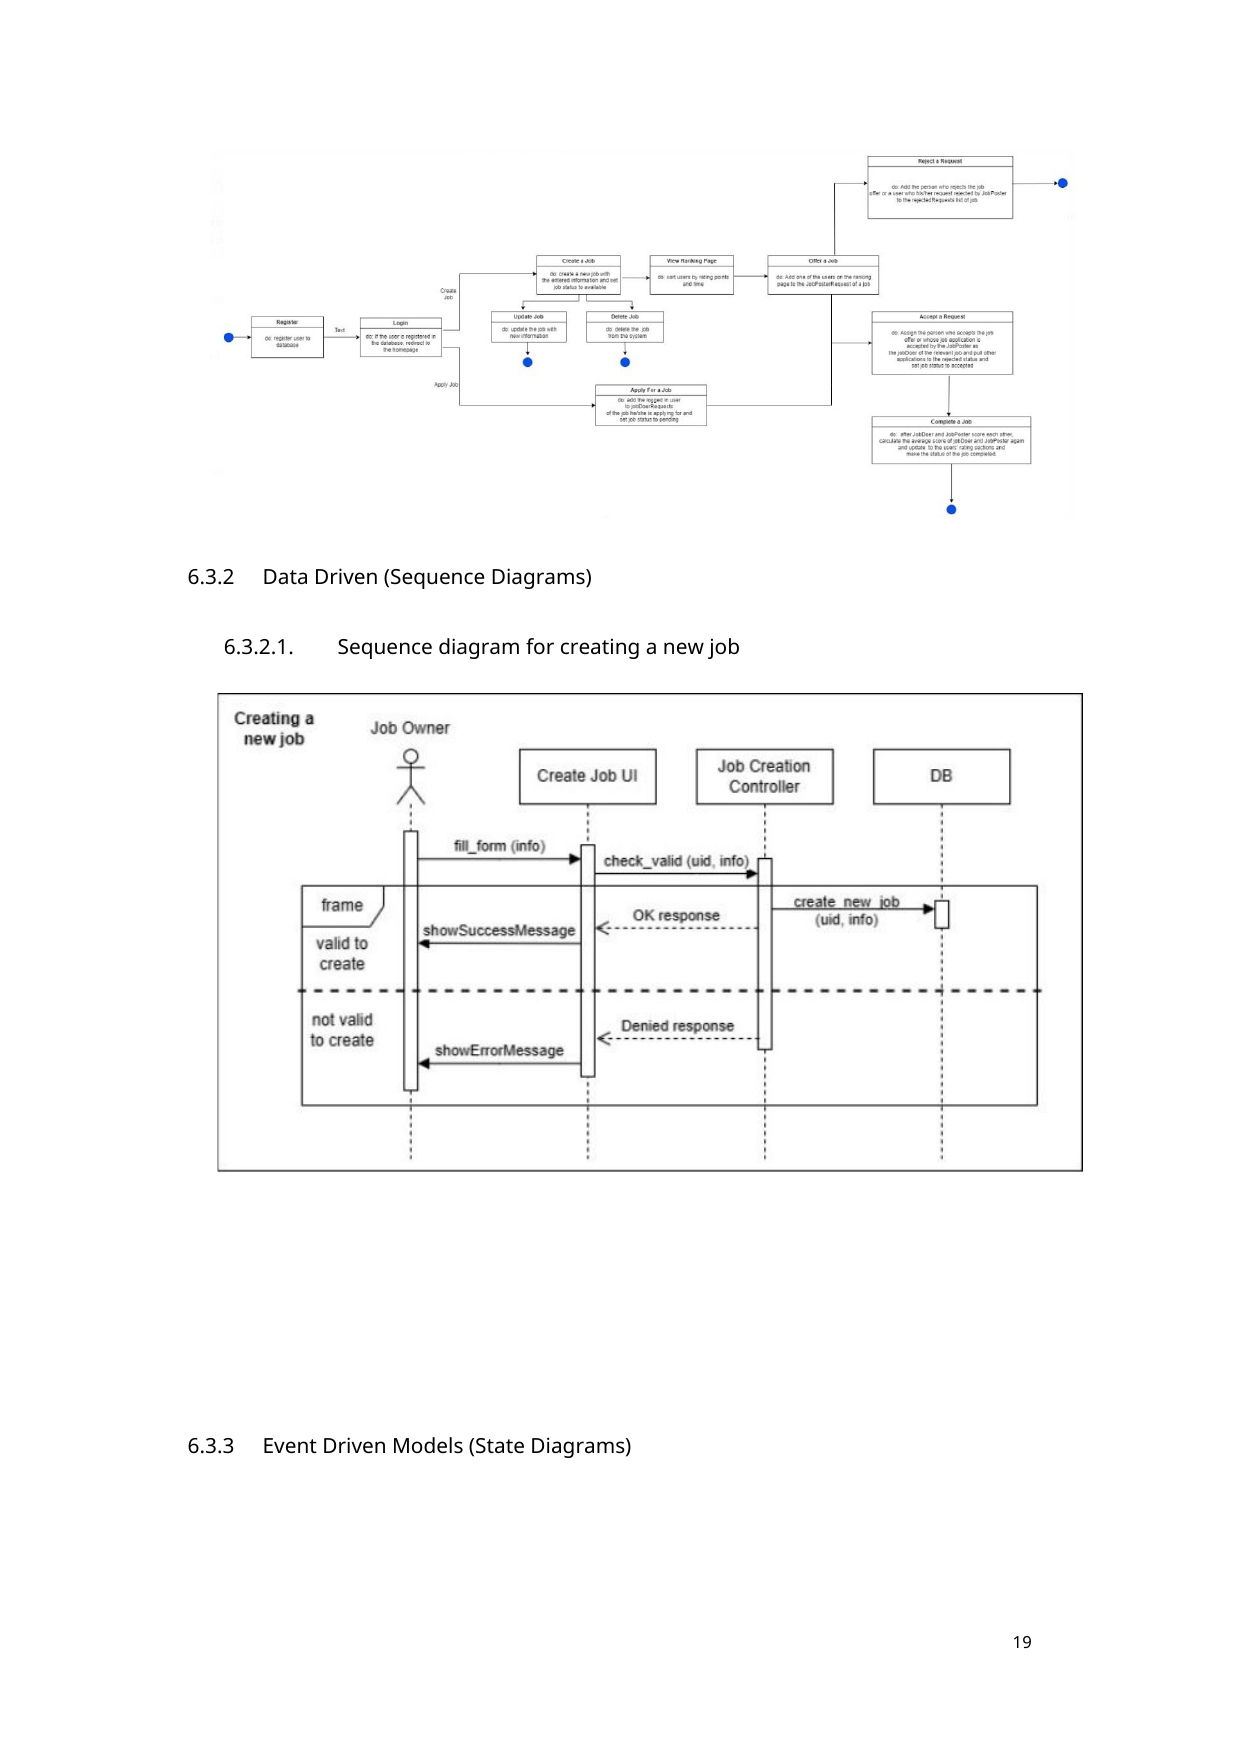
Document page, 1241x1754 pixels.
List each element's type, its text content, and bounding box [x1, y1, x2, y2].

picture [210, 150, 1076, 519]
subtitle Event Driven Models (State Diagrams) [187, 1431, 1161, 1460]
subtitle Sequence diagram for creating a new job [224, 632, 1161, 661]
picture [217, 693, 1083, 1173]
subtitle Data Driven (Sequence Diagrams) [187, 562, 1161, 591]
